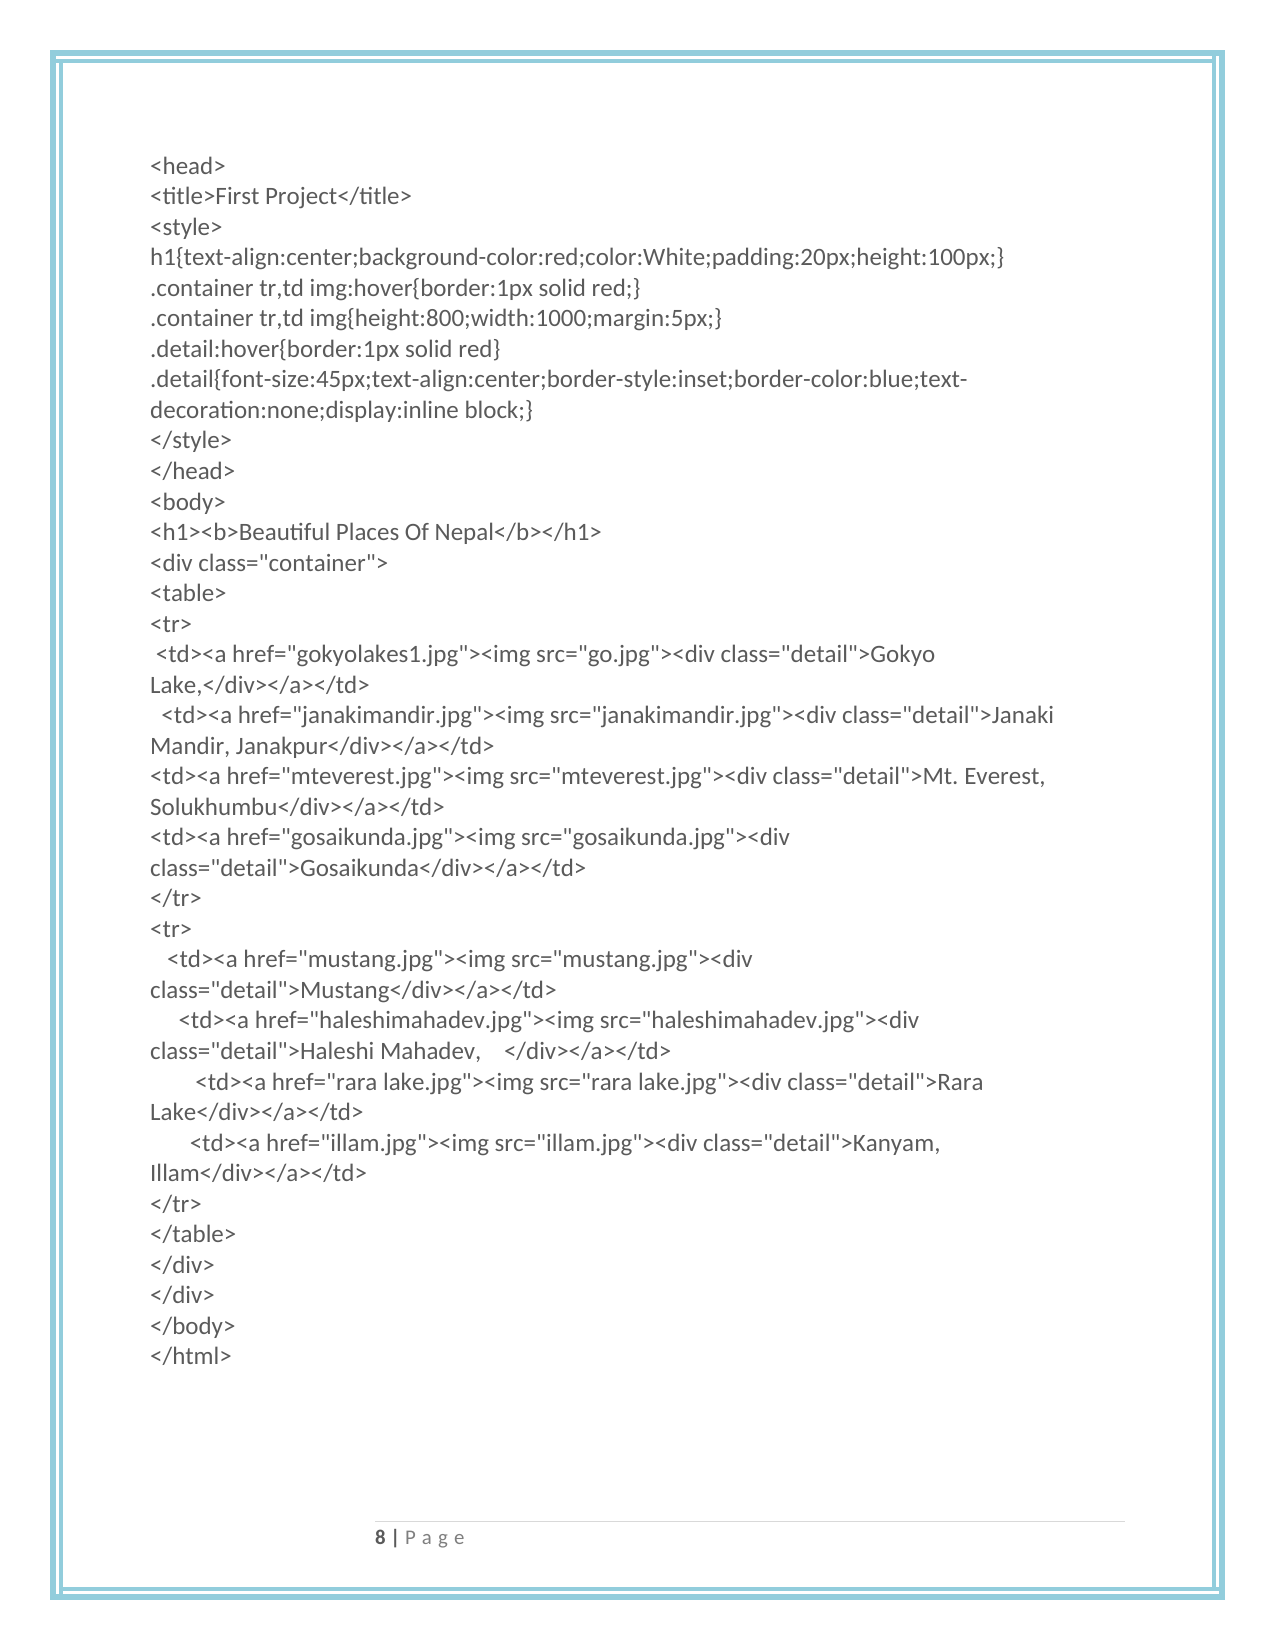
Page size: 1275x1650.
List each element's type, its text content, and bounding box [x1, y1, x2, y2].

text <head> [150, 150, 1125, 181]
text h1{text-align:center;background-color:red;color:White;padding:20px;height:100px;} [150, 242, 1125, 272]
text </html> [150, 1340, 1125, 1371]
text </table> [150, 1218, 1125, 1249]
text .detail:hover{border:1px solid red} [150, 333, 1125, 364]
text .container tr,td img:hover{border:1px solid red;} [150, 272, 1125, 303]
text <td><a href="gokyolakes1.jpg"><img src="go.jpg"><div class="detail">Gokyo Lake,</div></a></td> [150, 638, 1125, 699]
text </head> [150, 455, 1125, 486]
text </div> [150, 1249, 1125, 1279]
text <title>First Project</title> [150, 181, 1125, 211]
text <td><a href="gosaikunda.jpg"><img src="gosaikunda.jpg"><div class="detail">Gosaikunda</div></a></td> [150, 821, 1125, 882]
text .detail{font-size:45px;text-align:center;border-style:inset;border-color:blue;text-decoration:none;display:inline block;} [150, 364, 1125, 425]
text <table> [150, 577, 1125, 608]
text <td><a href="mteverest.jpg"><img src="mteverest.jpg"><div class="detail">Mt. Everest, Solukhumbu</div></a></td> [150, 760, 1125, 821]
text </div> [150, 1279, 1125, 1310]
text </body> [150, 1310, 1125, 1340]
text <td><a href="rara lake.jpg"><img src="rara lake.jpg"><div class="detail">Rara Lake</div></a></td> [150, 1066, 1125, 1127]
text </tr> [150, 882, 1125, 913]
text <div class="container"> [150, 547, 1125, 577]
text <style> [150, 211, 1125, 242]
text <td><a href="mustang.jpg"><img src="mustang.jpg"><div class="detail">Mustang</div></a></td> [150, 943, 1125, 1004]
text <td><a href="janakimandir.jpg"><img src="janakimandir.jpg"><div class="detail">Janaki Mandir, Janakpur</div></a></td> [150, 699, 1125, 760]
text <td><a href="haleshimahadev.jpg"><img src="haleshimahadev.jpg"><div class="detail">Haleshi Mahadev, </div></a></td> [150, 1004, 1125, 1066]
text <body> [150, 486, 1125, 516]
text .container tr,td img{height:800;width:1000;margin:5px;} [150, 303, 1125, 333]
text <td><a href="illam.jpg"><img src="illam.jpg"><div class="detail">Kanyam, Illam</div></a></td> [150, 1127, 1125, 1188]
text <h1><b>Beautiful Places Of Nepal</b></h1> [150, 516, 1125, 547]
text </style> [150, 425, 1125, 455]
text </tr> [150, 1188, 1125, 1218]
text <tr> [150, 913, 1125, 943]
text <tr> [150, 608, 1125, 638]
